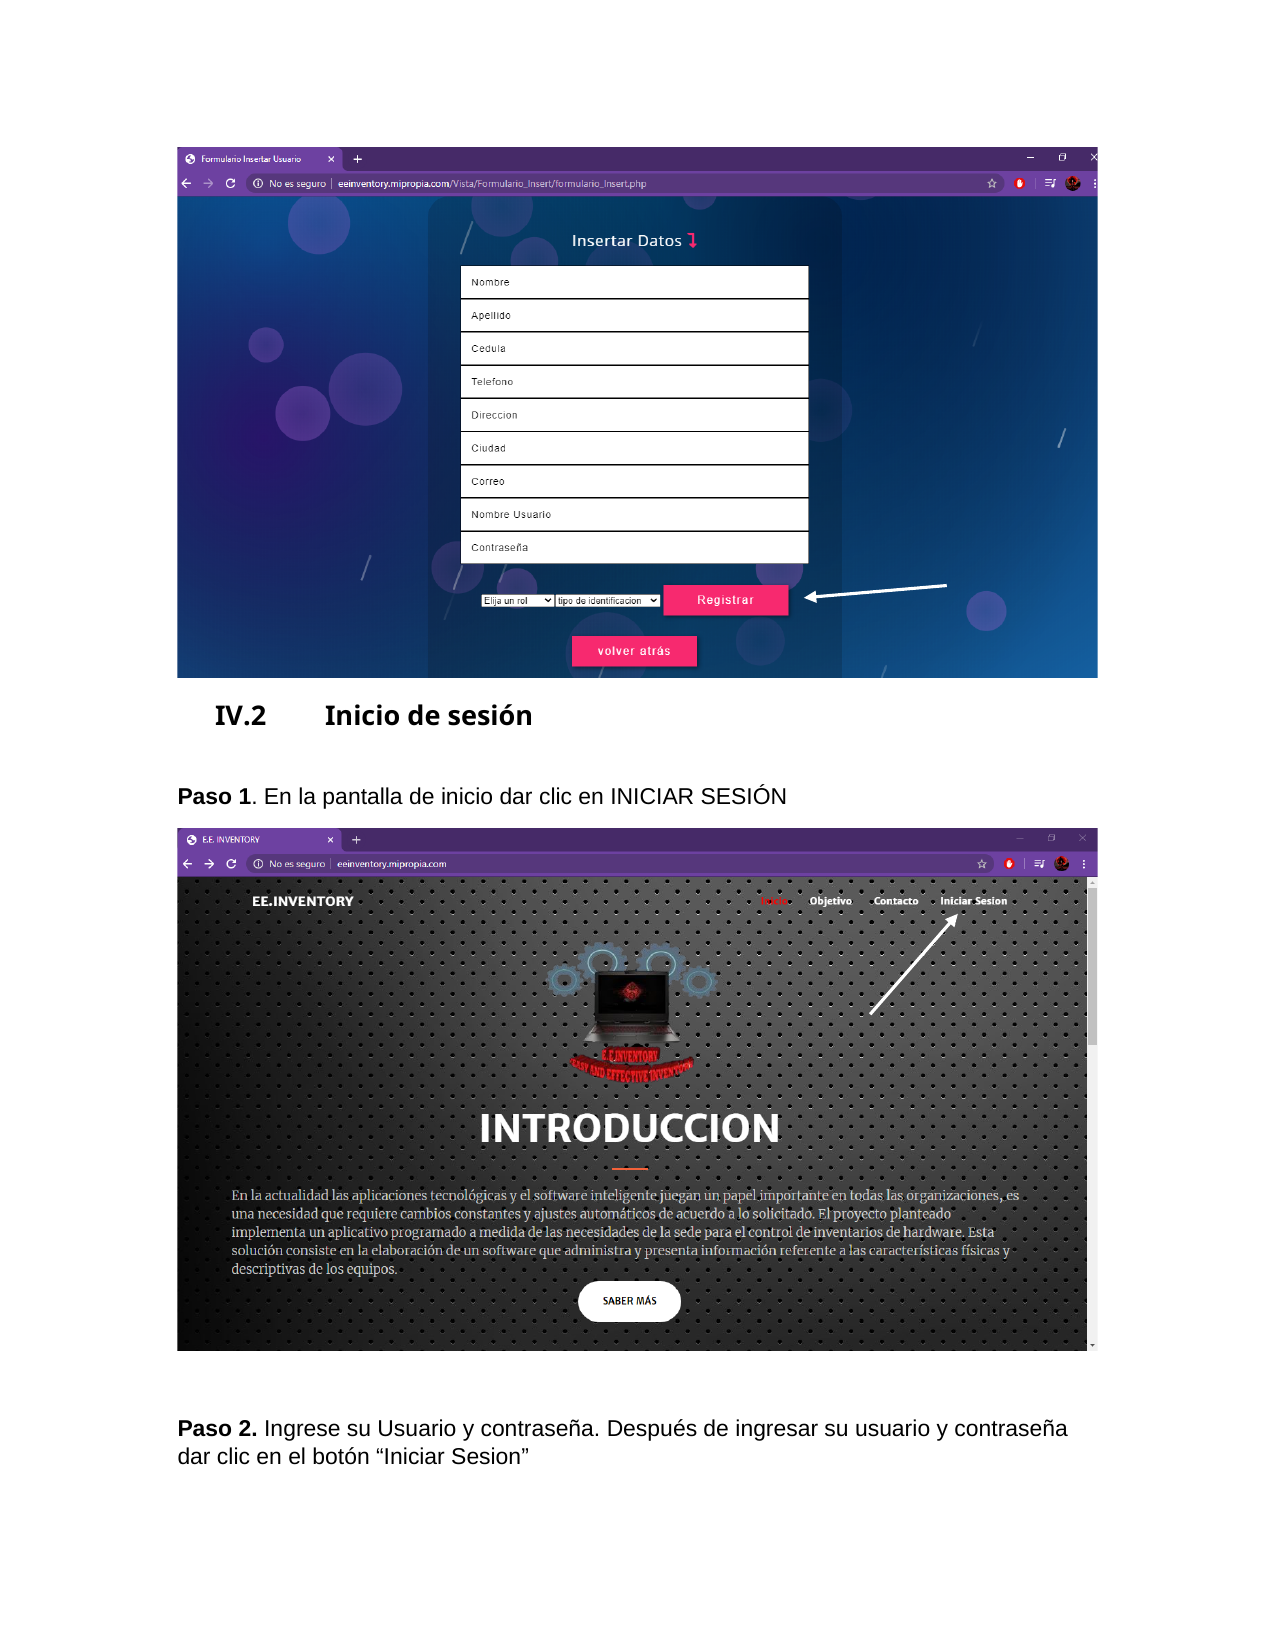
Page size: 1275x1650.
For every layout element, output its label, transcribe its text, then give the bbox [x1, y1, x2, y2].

text Paso 2. Ingrese su Usuario y contraseña. Después de ingresar su usuario y contraseña dar clic en el botón “Iniciar Sesion” [177, 1415, 1098, 1469]
picture [177, 147, 1098, 678]
text Paso 1. En la pantalla de inicio dar clic en INICIAR SESIÓN [177, 783, 1098, 809]
subtitle Inicio de sesión [215, 696, 1098, 733]
picture [177, 828, 1098, 1351]
